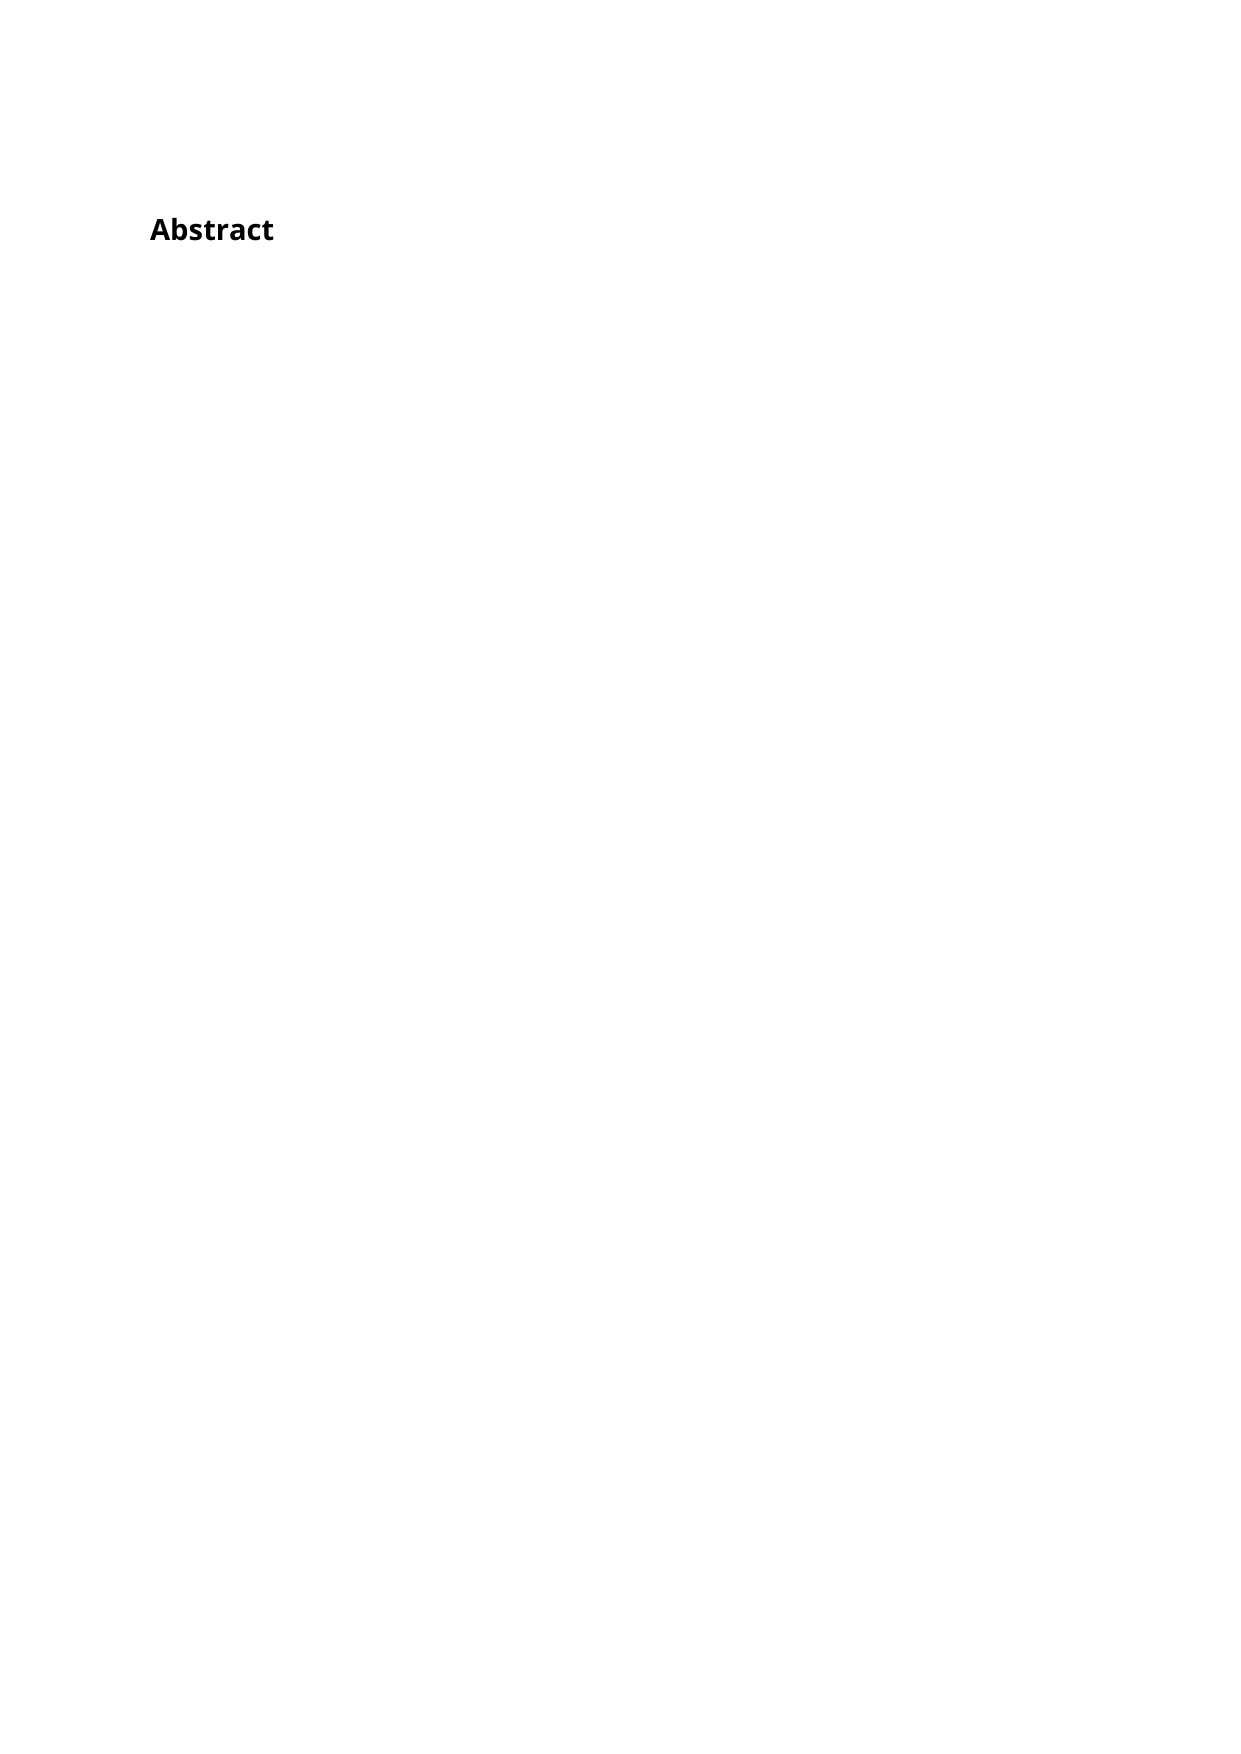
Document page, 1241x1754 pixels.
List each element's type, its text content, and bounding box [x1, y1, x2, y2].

text Abstract [150, 209, 1090, 249]
